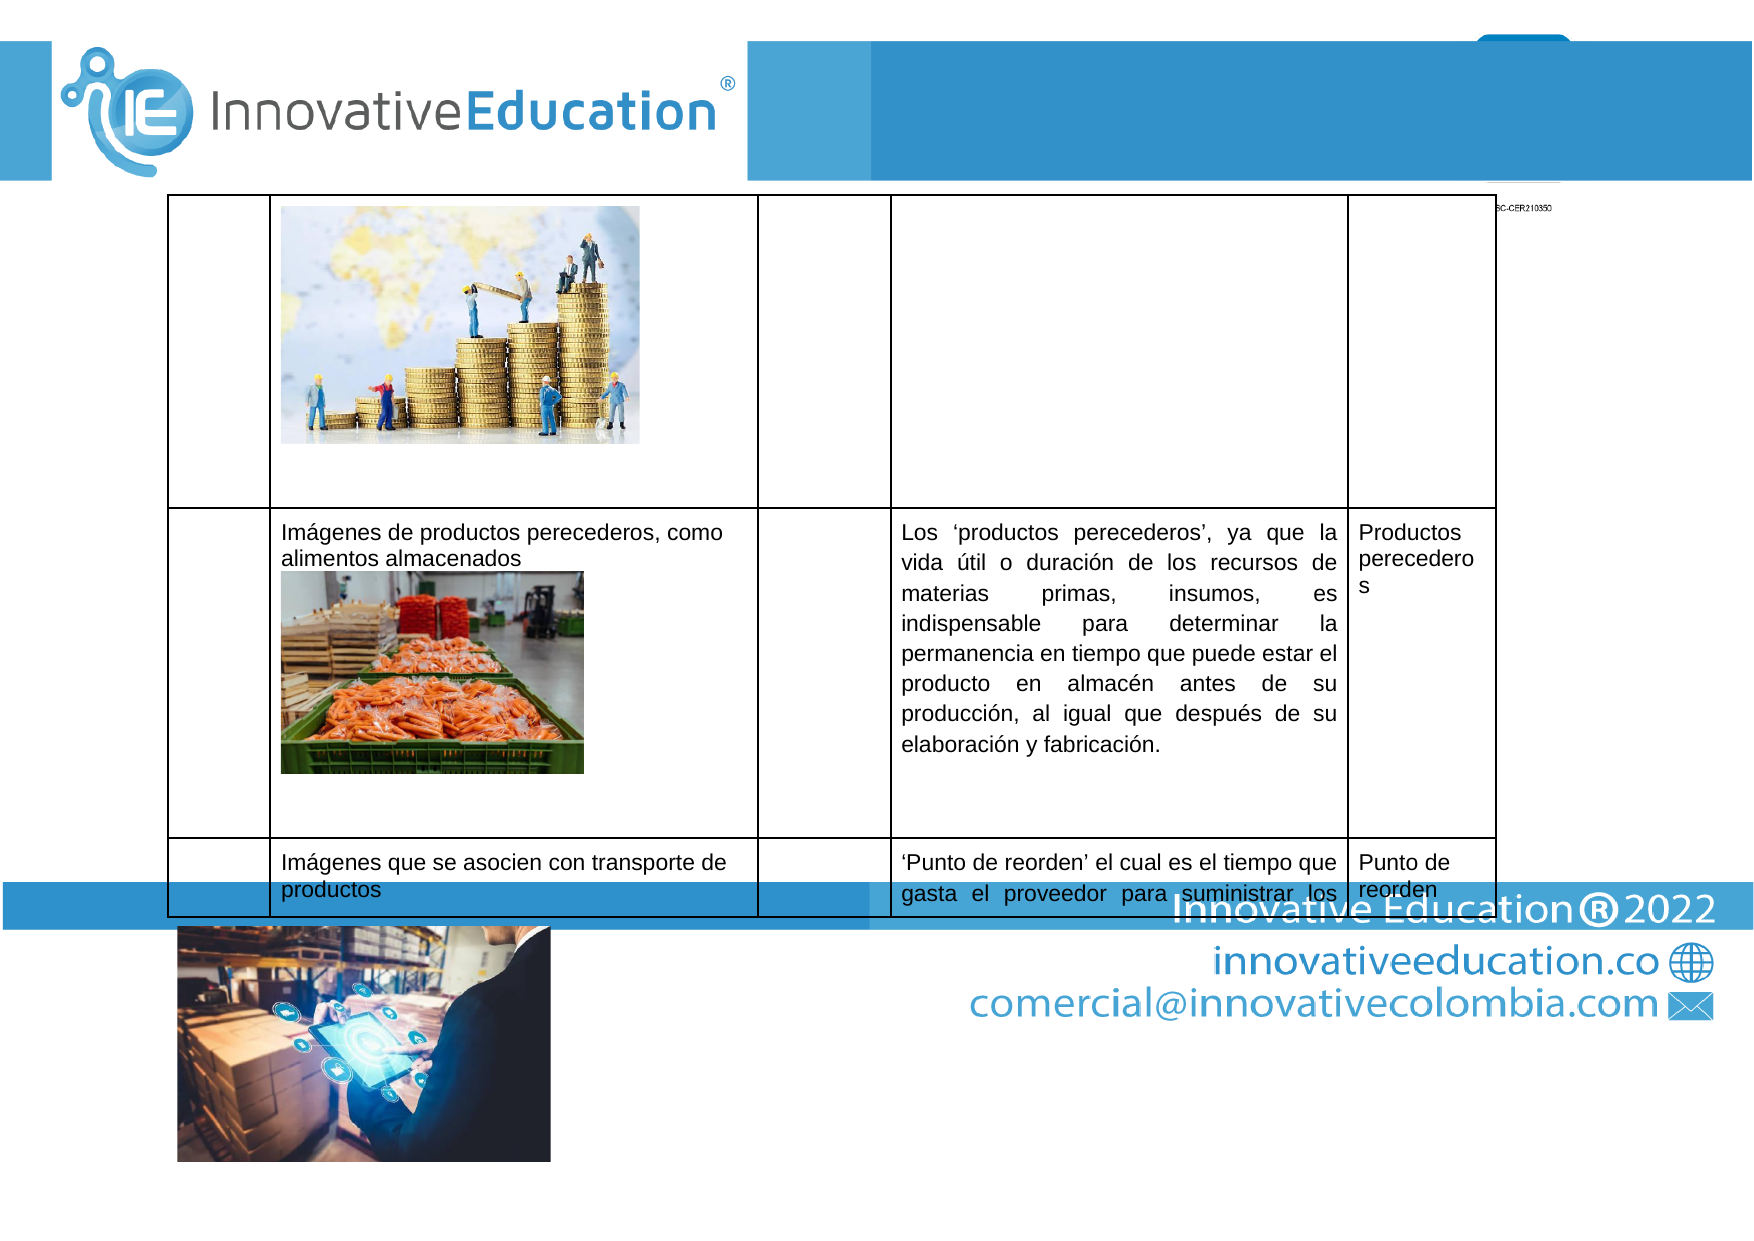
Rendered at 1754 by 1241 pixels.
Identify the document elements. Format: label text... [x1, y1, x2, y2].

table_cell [892, 196, 1347, 507]
table_cell Productos perecederos [1349, 509, 1495, 837]
picture [280, 206, 640, 444]
table_cell [759, 509, 890, 837]
table_cell [169, 196, 269, 507]
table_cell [892, 839, 1347, 916]
table_cell [169, 509, 269, 837]
table_cell [759, 839, 890, 916]
table_cell Punto de reorden [1349, 839, 1495, 916]
picture [280, 571, 584, 774]
table_cell Los ‘productos perecederos’, ya que la vida útil o duración de los recursos de materias primas, insumos, es indispensable para determinar la permanencia en tiempo que puede estar el producto en almacén antes de su producción, al igual que después de su elaboración y fabricación. [892, 509, 1347, 837]
table_cell [759, 196, 890, 507]
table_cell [1349, 196, 1495, 507]
picture [0, 28, 1752, 214]
table_cell [169, 839, 269, 916]
picture [2, 880, 1754, 1162]
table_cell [271, 839, 757, 916]
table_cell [271, 196, 757, 507]
table_cell Imágenes de productos perecederos, como alimentos almacenados [271, 509, 757, 837]
